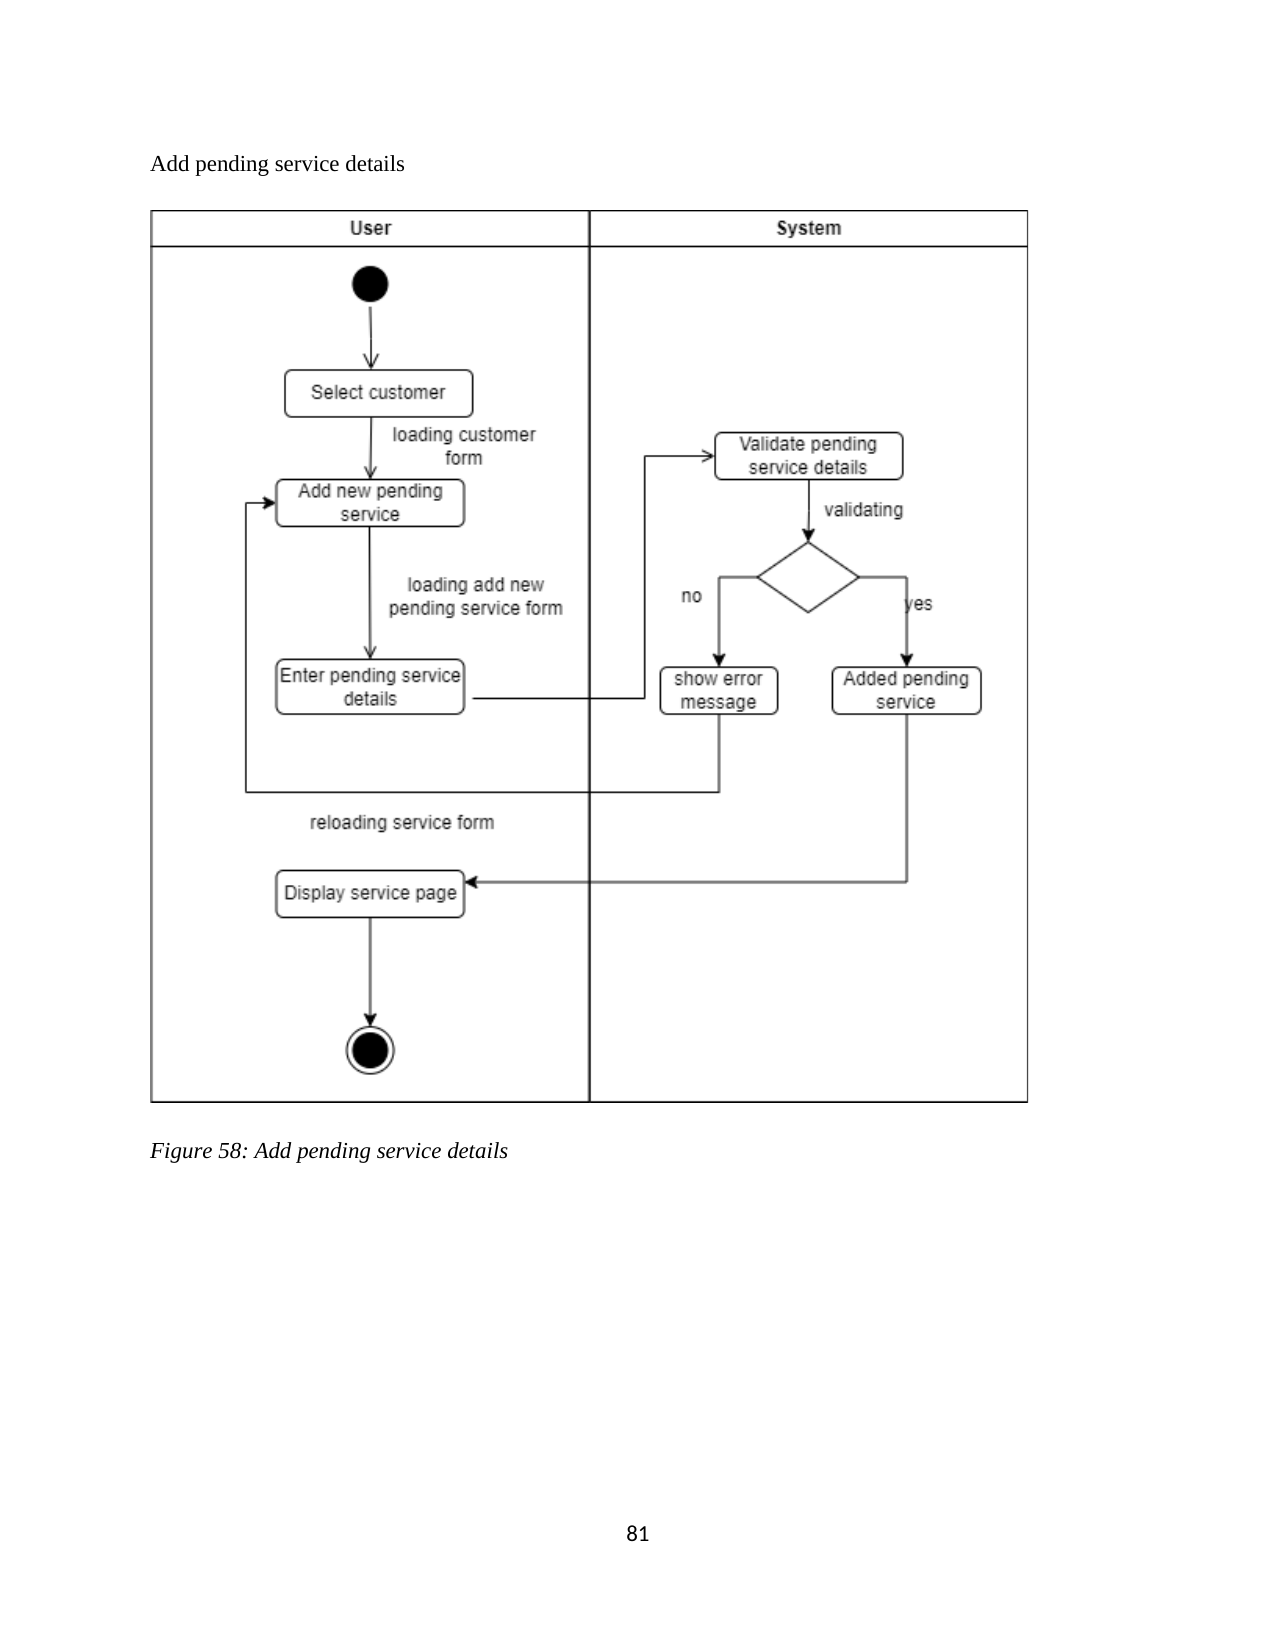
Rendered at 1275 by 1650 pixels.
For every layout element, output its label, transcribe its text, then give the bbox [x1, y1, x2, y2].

text Add pending service details [150, 150, 1125, 176]
text Figure 58: Add pending service details [150, 1137, 1125, 1164]
picture [150, 210, 1029, 1103]
